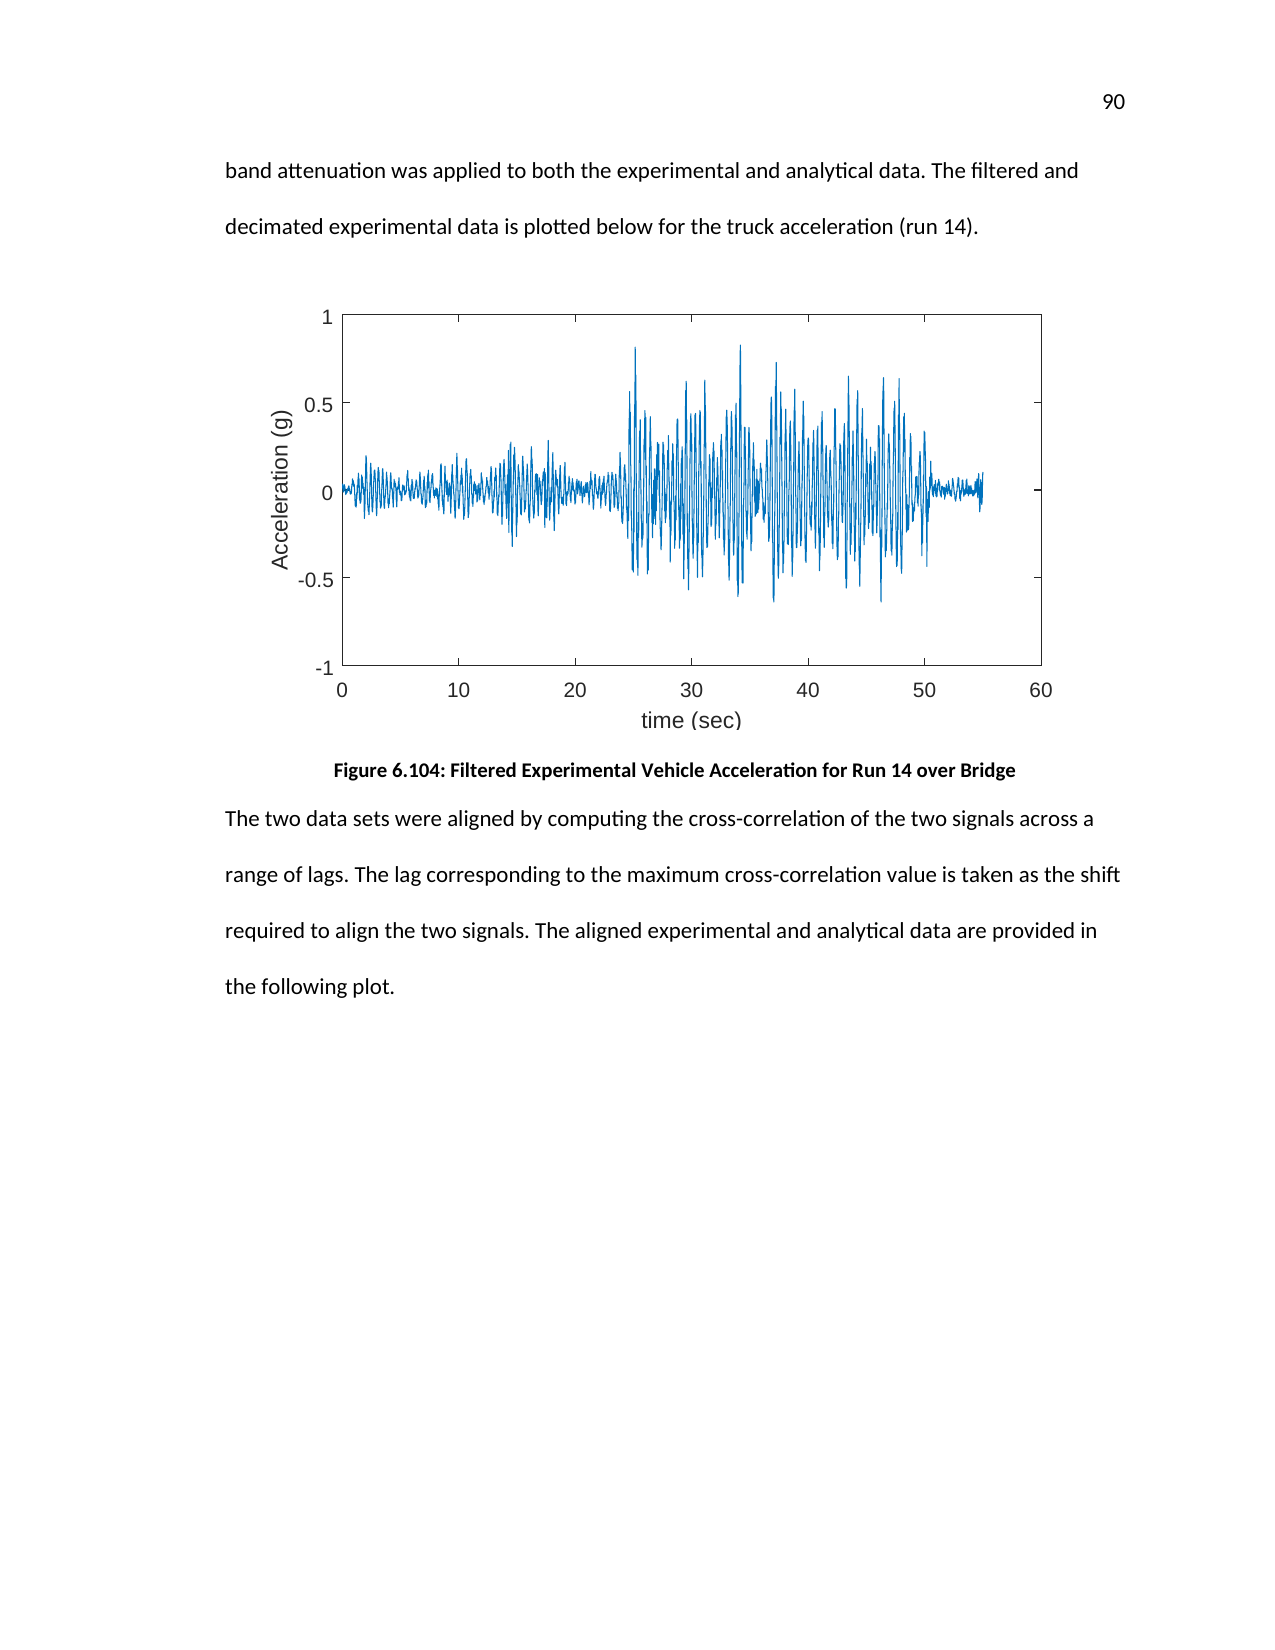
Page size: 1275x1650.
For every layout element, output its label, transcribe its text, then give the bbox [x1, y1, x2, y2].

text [225, 156, 1125, 240]
text The two data sets were aligned by computing the cross-correlation of the two signals across a range of lags. The lag corresponding to the maximum cross-correlation value is taken as the shift required to align the two signals. The aligned experimental and analytical data are provided in the following plot. [225, 804, 1125, 1000]
